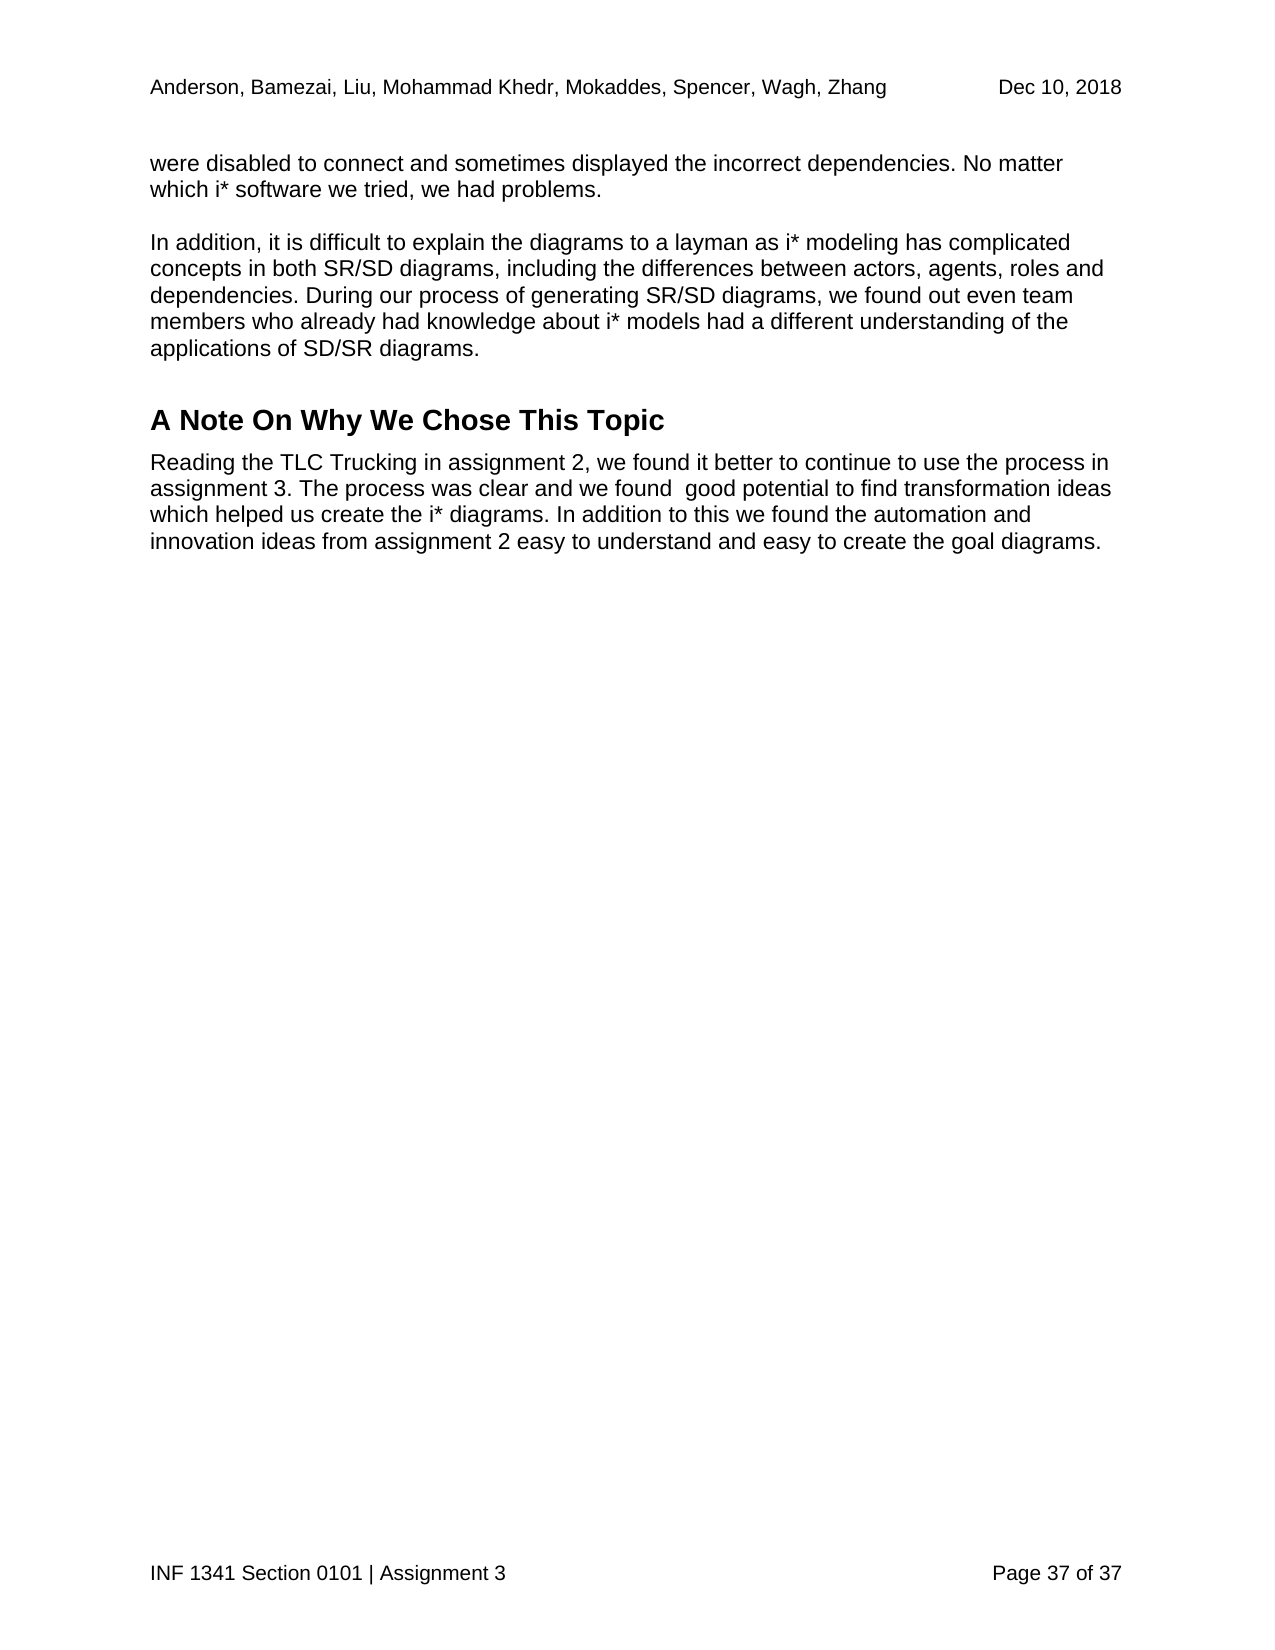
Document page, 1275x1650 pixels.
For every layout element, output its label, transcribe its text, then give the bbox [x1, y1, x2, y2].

subtitle A Note On Why We Chose This Topic [150, 402, 1125, 436]
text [150, 150, 1125, 203]
text Reading the TLC Trucking in assignment 2, we found it better to continue to use the process in assignment 3. The process was clear and we found good potential to find transformation ideas which helped us create the i* diagrams. In addition to this we found the automation and innovation ideas from assignment 2 easy to understand and easy to create the goal diagrams. [150, 448, 1125, 554]
text In addition, it is difficult to explain the diagrams to a layman as i* modeling has complicated concepts in both SR/SD diagrams, including the differences between actors, agents, roles and dependencies. During our process of generating SR/SD diagrams, we found out even team members who already had knowledge about i* models had a different understanding of the applications of SD/SR diagrams. [150, 229, 1125, 361]
